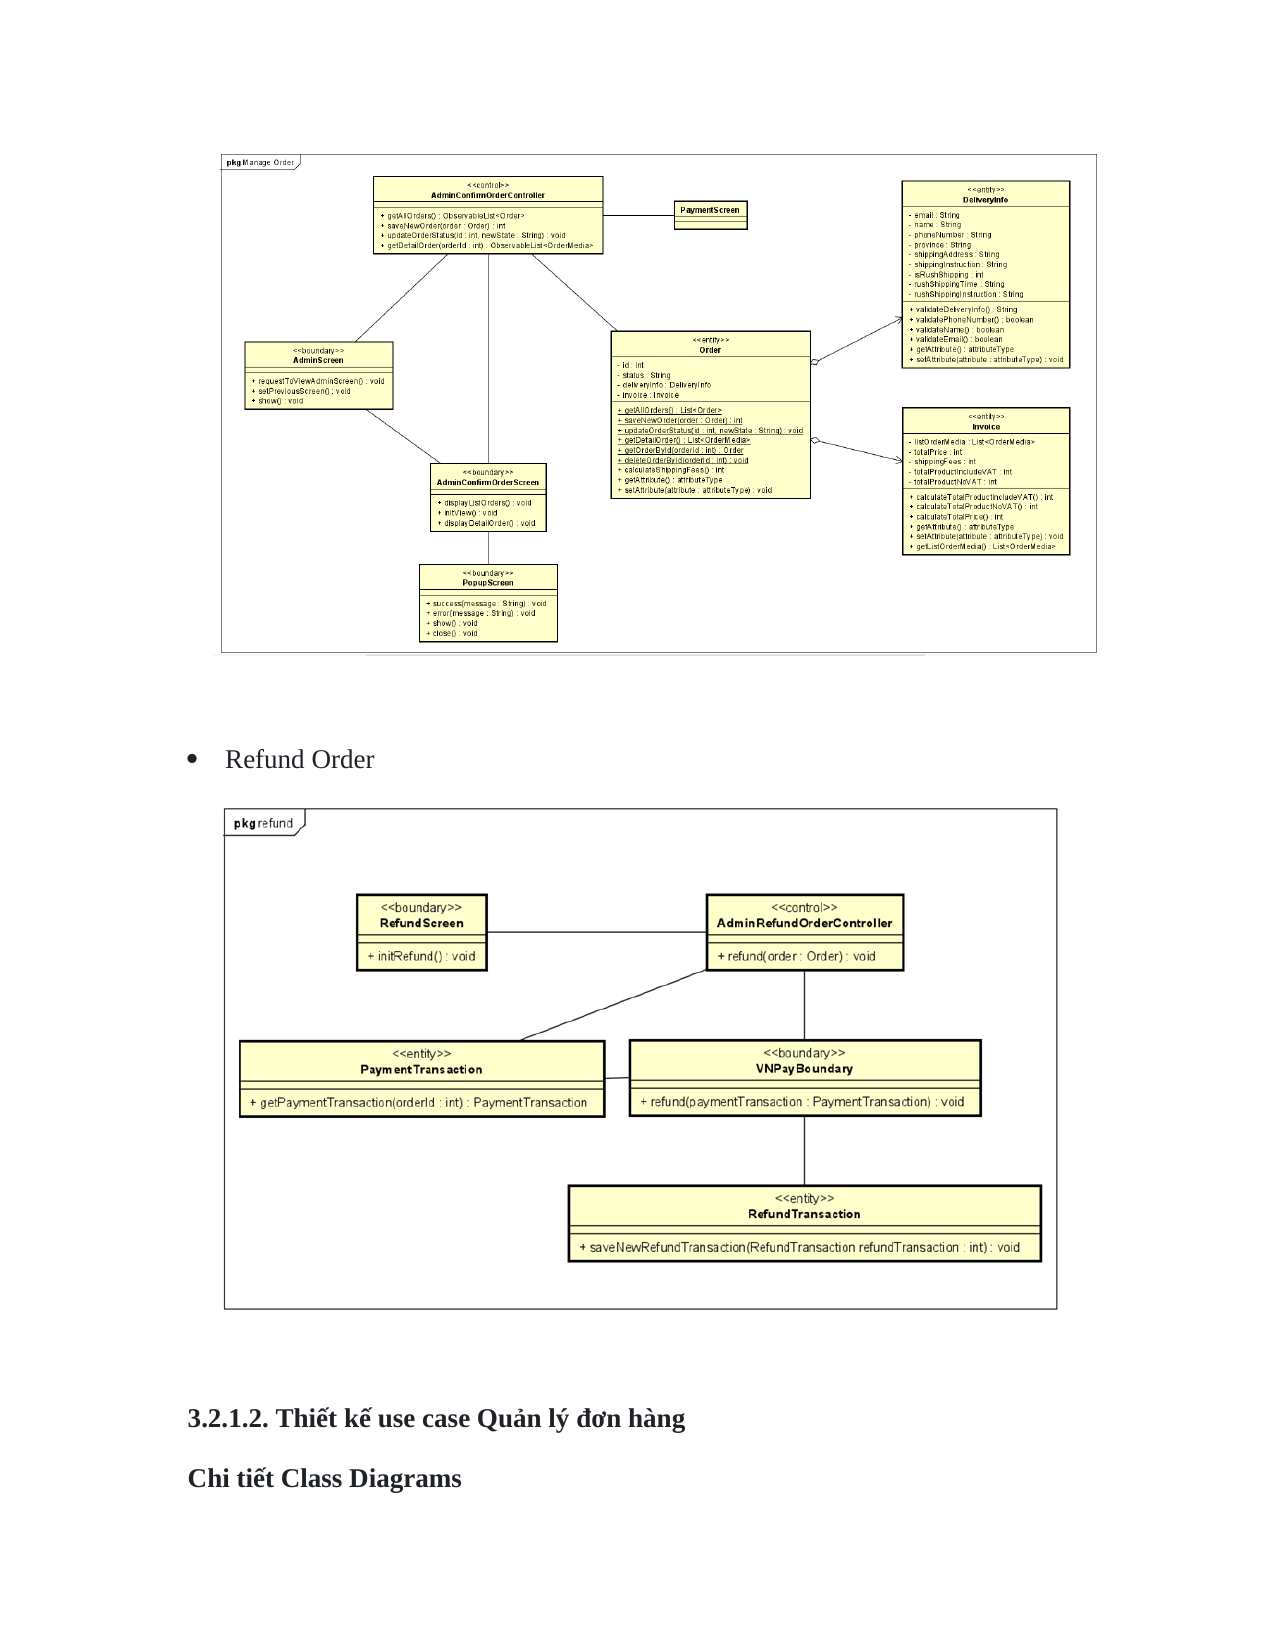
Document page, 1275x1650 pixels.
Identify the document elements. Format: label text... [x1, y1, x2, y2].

list Refund Order [187, 743, 1125, 774]
picture [213, 150, 1100, 656]
text 3.2.1.2. Thiết kế use case Quản lý đơn hàng [187, 1402, 1125, 1433]
picture [216, 803, 1059, 1313]
text Chi tiết Class Diagrams [187, 1462, 1125, 1493]
